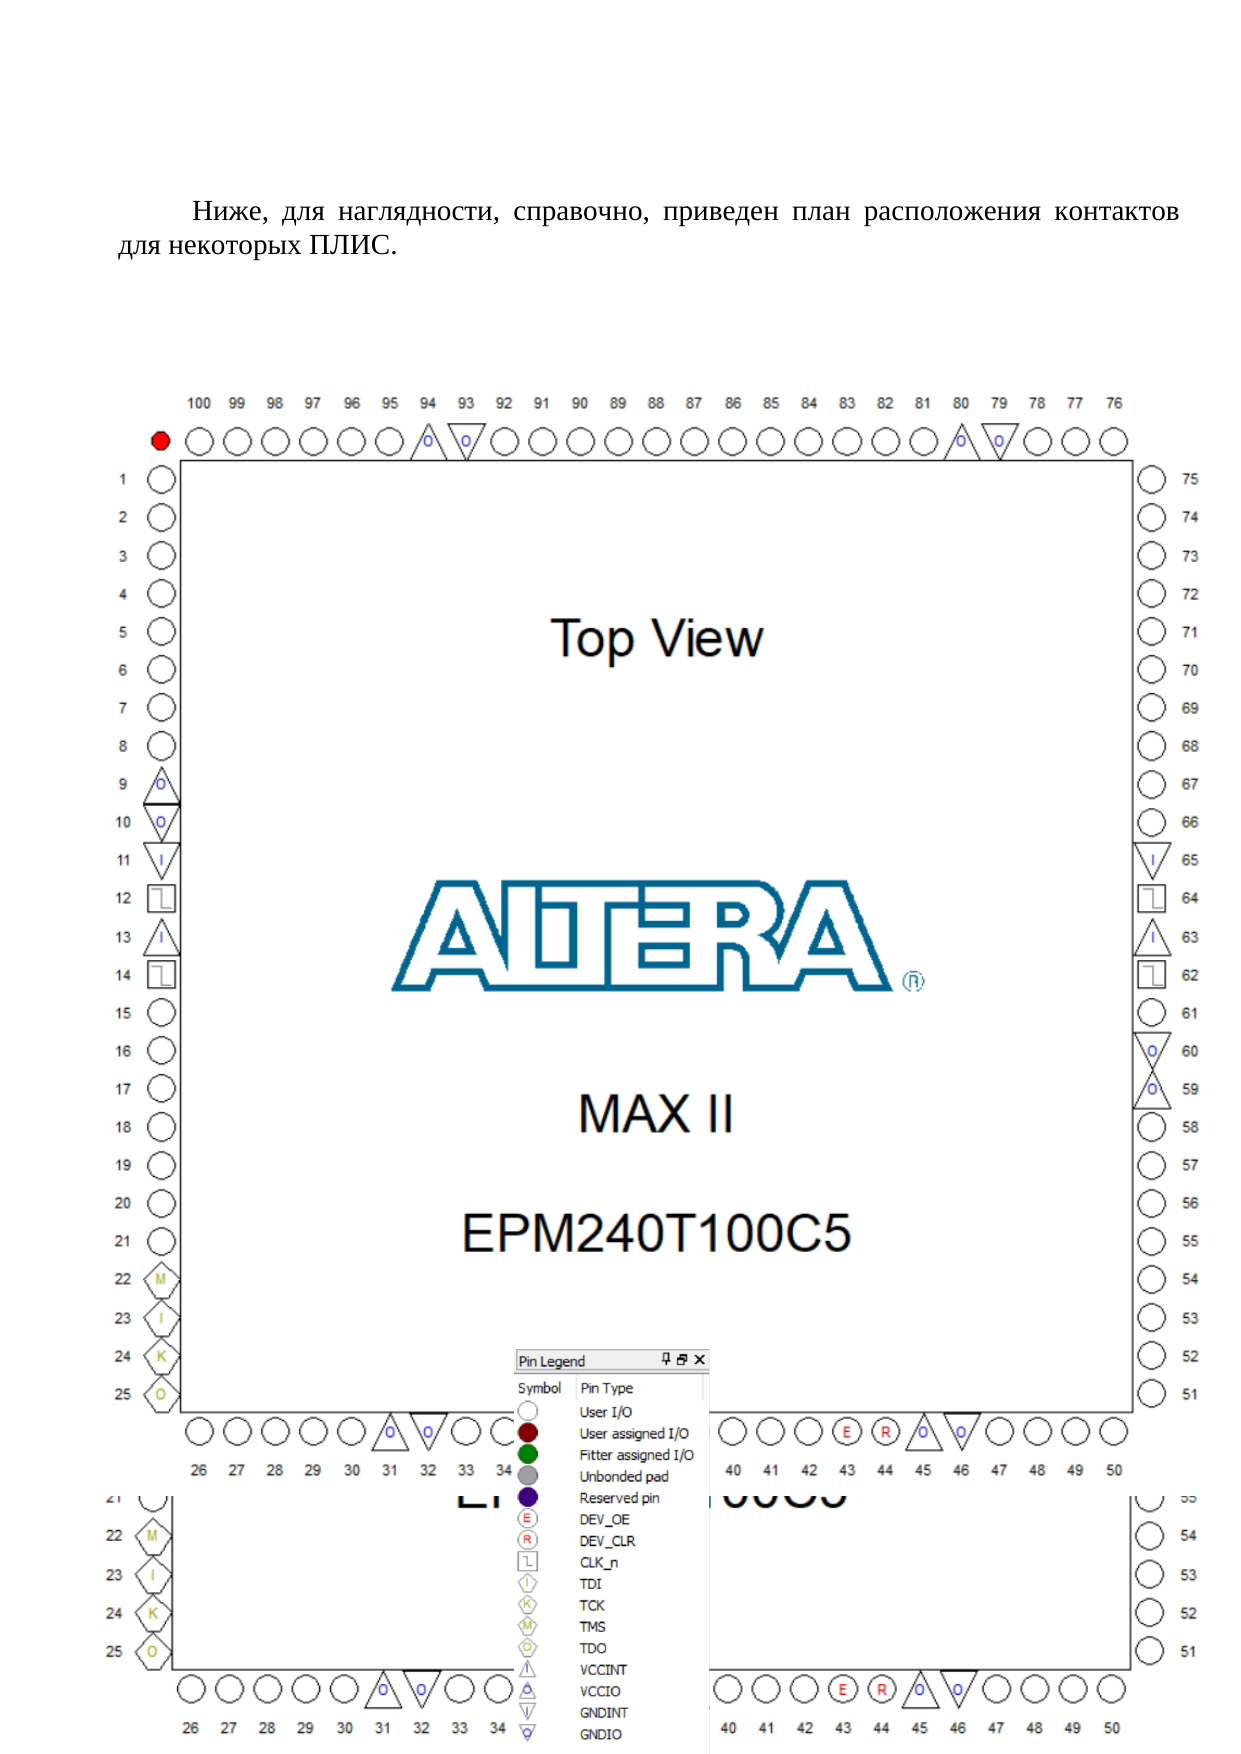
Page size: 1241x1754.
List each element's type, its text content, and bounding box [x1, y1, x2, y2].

picture [70, 384, 1232, 1754]
text Ниже, для наглядности, справочно, приведен план расположения контактов для некоторых ПЛИС. [118, 193, 1181, 260]
